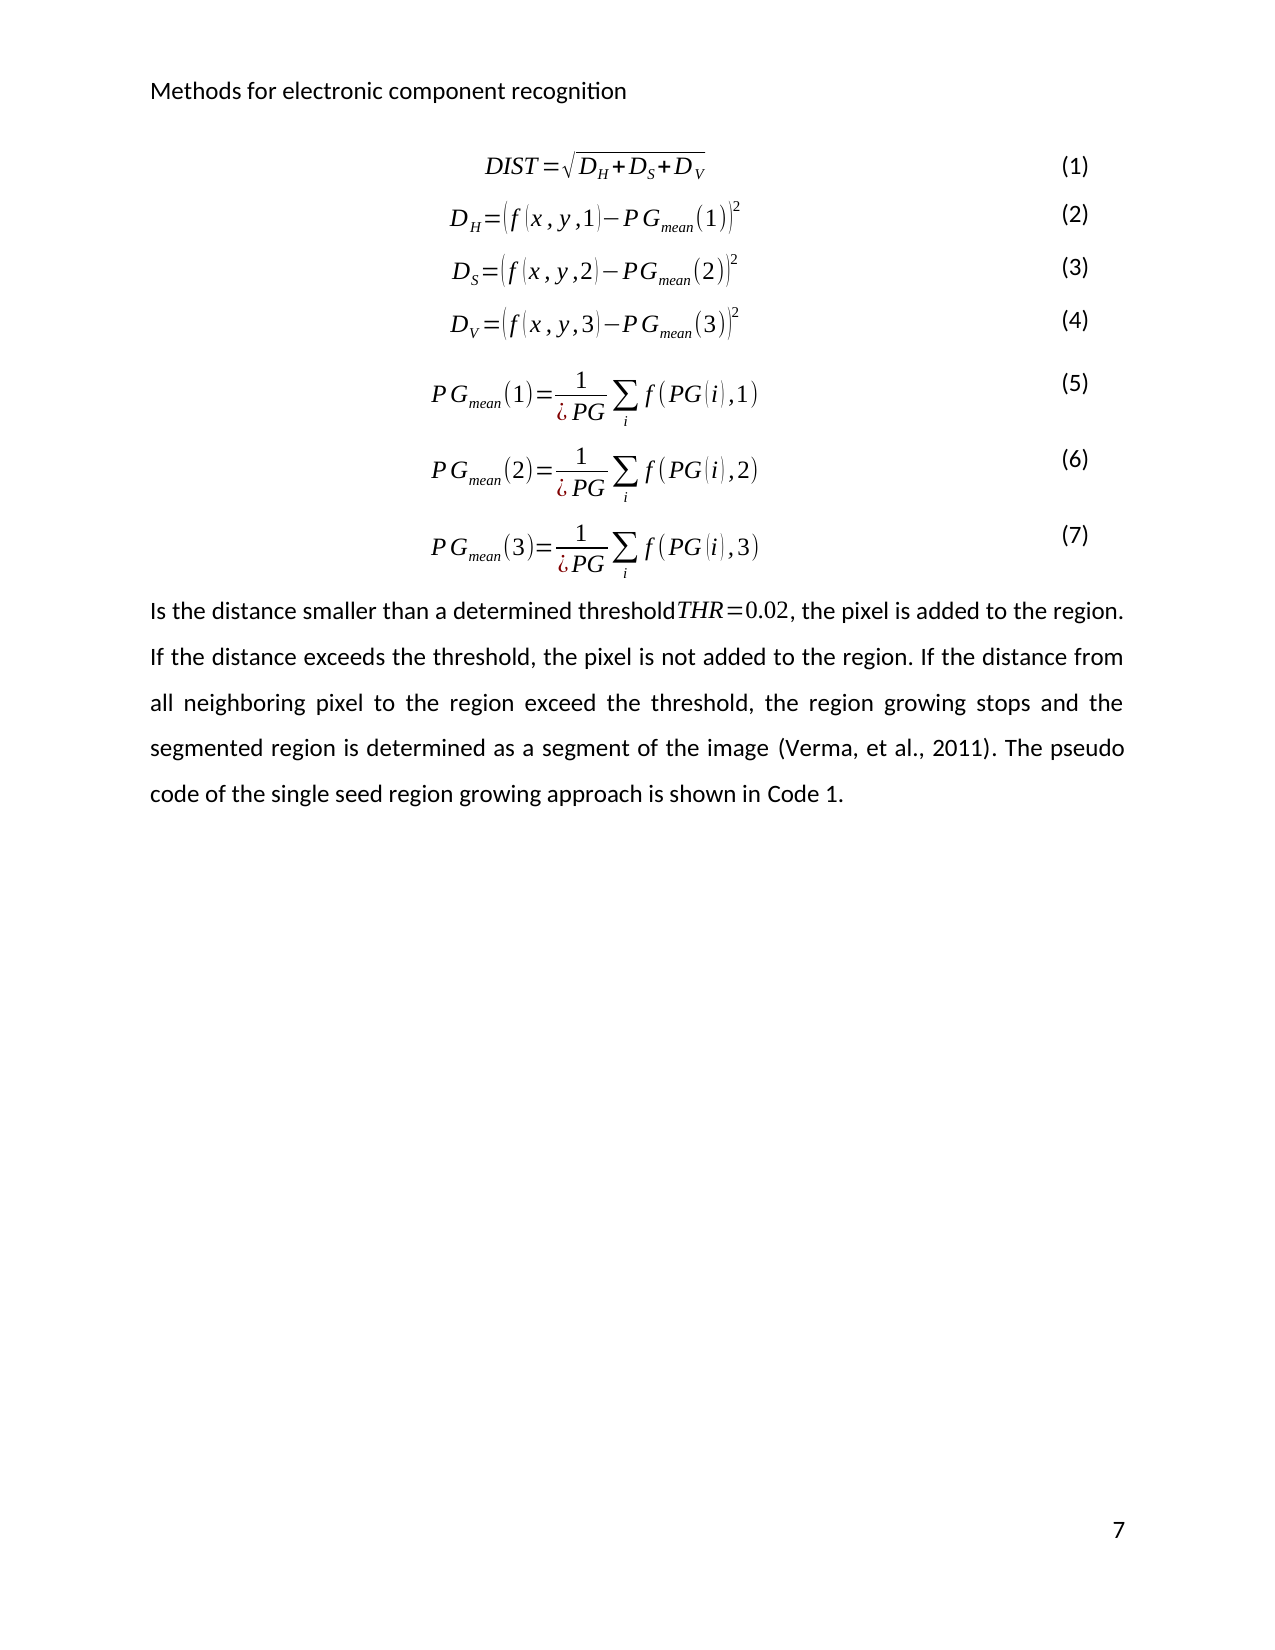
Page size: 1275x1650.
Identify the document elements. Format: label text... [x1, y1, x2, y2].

table_header [139, 150, 1050, 198]
text Is the distance smaller than a determined threshold, the pixel is added to the region. If the distance exceeds the threshold, the pixel is not added to the region. If the distance from all neighboring pixel to the region exceed the threshold, the region growing stops and the segmented region is determined as a segment of the image . The pseudo code of the single seed region growing approach is shown in Code 1. [150, 595, 1125, 809]
table_cell [139, 198, 1050, 251]
table_cell [139, 443, 1050, 519]
table_cell [139, 304, 1050, 367]
table_cell [139, 251, 1050, 304]
table_cell [139, 367, 1050, 443]
table_cell [139, 519, 1050, 595]
